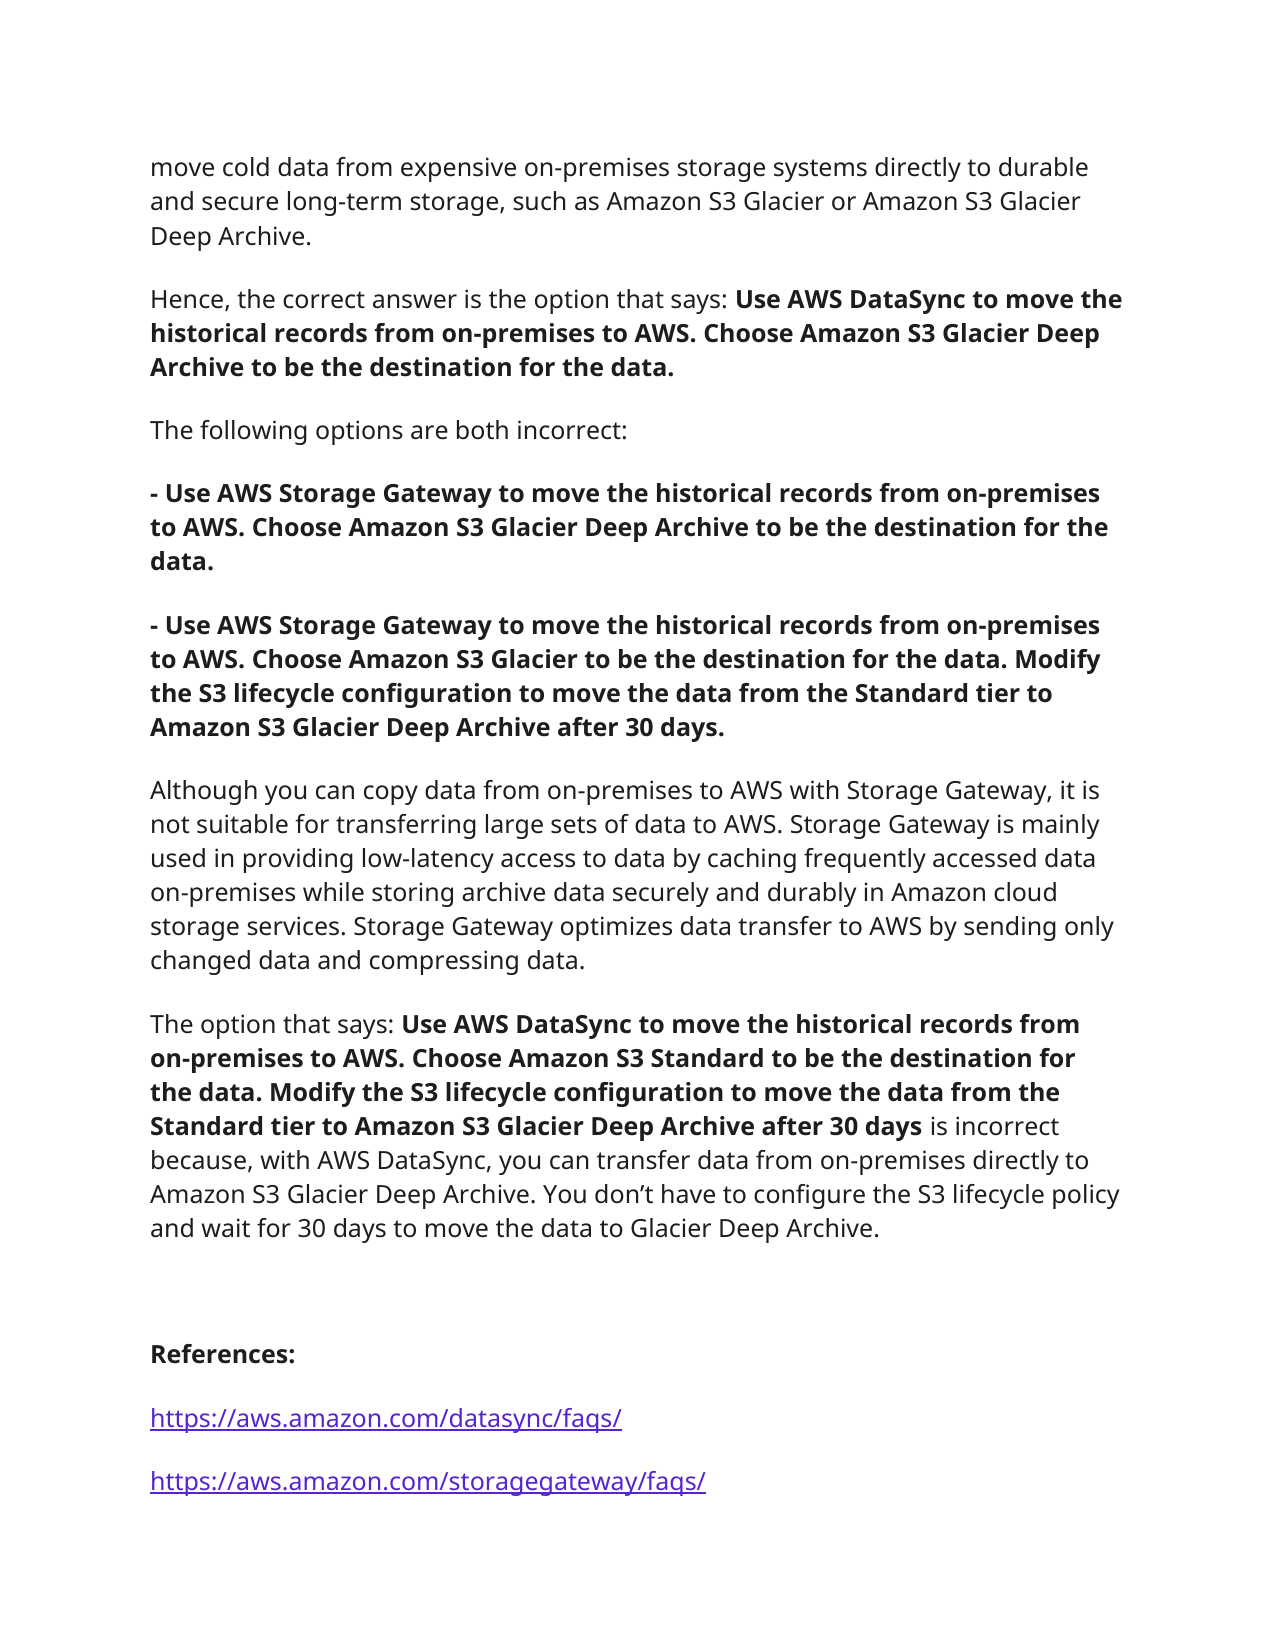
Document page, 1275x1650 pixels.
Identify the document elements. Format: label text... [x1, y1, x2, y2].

text Hence, the correct answer is the option that says: Use AWS DataSync to move the historical records from on-premises to AWS. Choose Amazon S3 Glacier Deep Archive to be the destination for the data. [150, 281, 1125, 383]
text https://aws.amazon.com/storagegateway/faqs/ [150, 1463, 1125, 1498]
text The option that says: Use AWS DataSync to move the historical records from on-premises to AWS. Choose Amazon S3 Standard to be the destination for the data. Modify the S3 lifecycle configuration to move the data from the Standard tier to Amazon S3 Glacier Deep Archive after 30 days is incorrect because, with AWS DataSync, you can transfer data from on-premises directly to Amazon S3 Glacier Deep Archive. You don’t have to configure the S3 lifecycle policy and wait for 30 days to move the data to Glacier Deep Archive. [150, 1006, 1125, 1245]
text References: [150, 1337, 1125, 1371]
text Although you can copy data from on-premises to AWS with Storage Gateway, it is not suitable for transferring large sets of data to AWS. Storage Gateway is mainly used in providing low-latency access to data by caching frequently accessed data on-premises while storing archive data securely and durably in Amazon cloud storage services. Storage Gateway optimizes data transfer to AWS by sending only changed data and compressing data. [150, 773, 1125, 977]
text - Use AWS Storage Gateway to move the historical records from on-premises to AWS. Choose Amazon S3 Glacier to be the destination for the data. Modify the S3 lifecycle configuration to move the data from the Standard tier to Amazon S3 Glacier Deep Archive after 30 days. [150, 607, 1125, 743]
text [150, 150, 1125, 252]
text https://aws.amazon.com/datasync/faqs/ [150, 1400, 1125, 1434]
text The following options are both incorrect: [150, 413, 1125, 447]
text - Use AWS Storage Gateway to move the historical records from on-premises to AWS. Choose Amazon S3 Glacier Deep Archive to be the destination for the data. [150, 476, 1125, 578]
